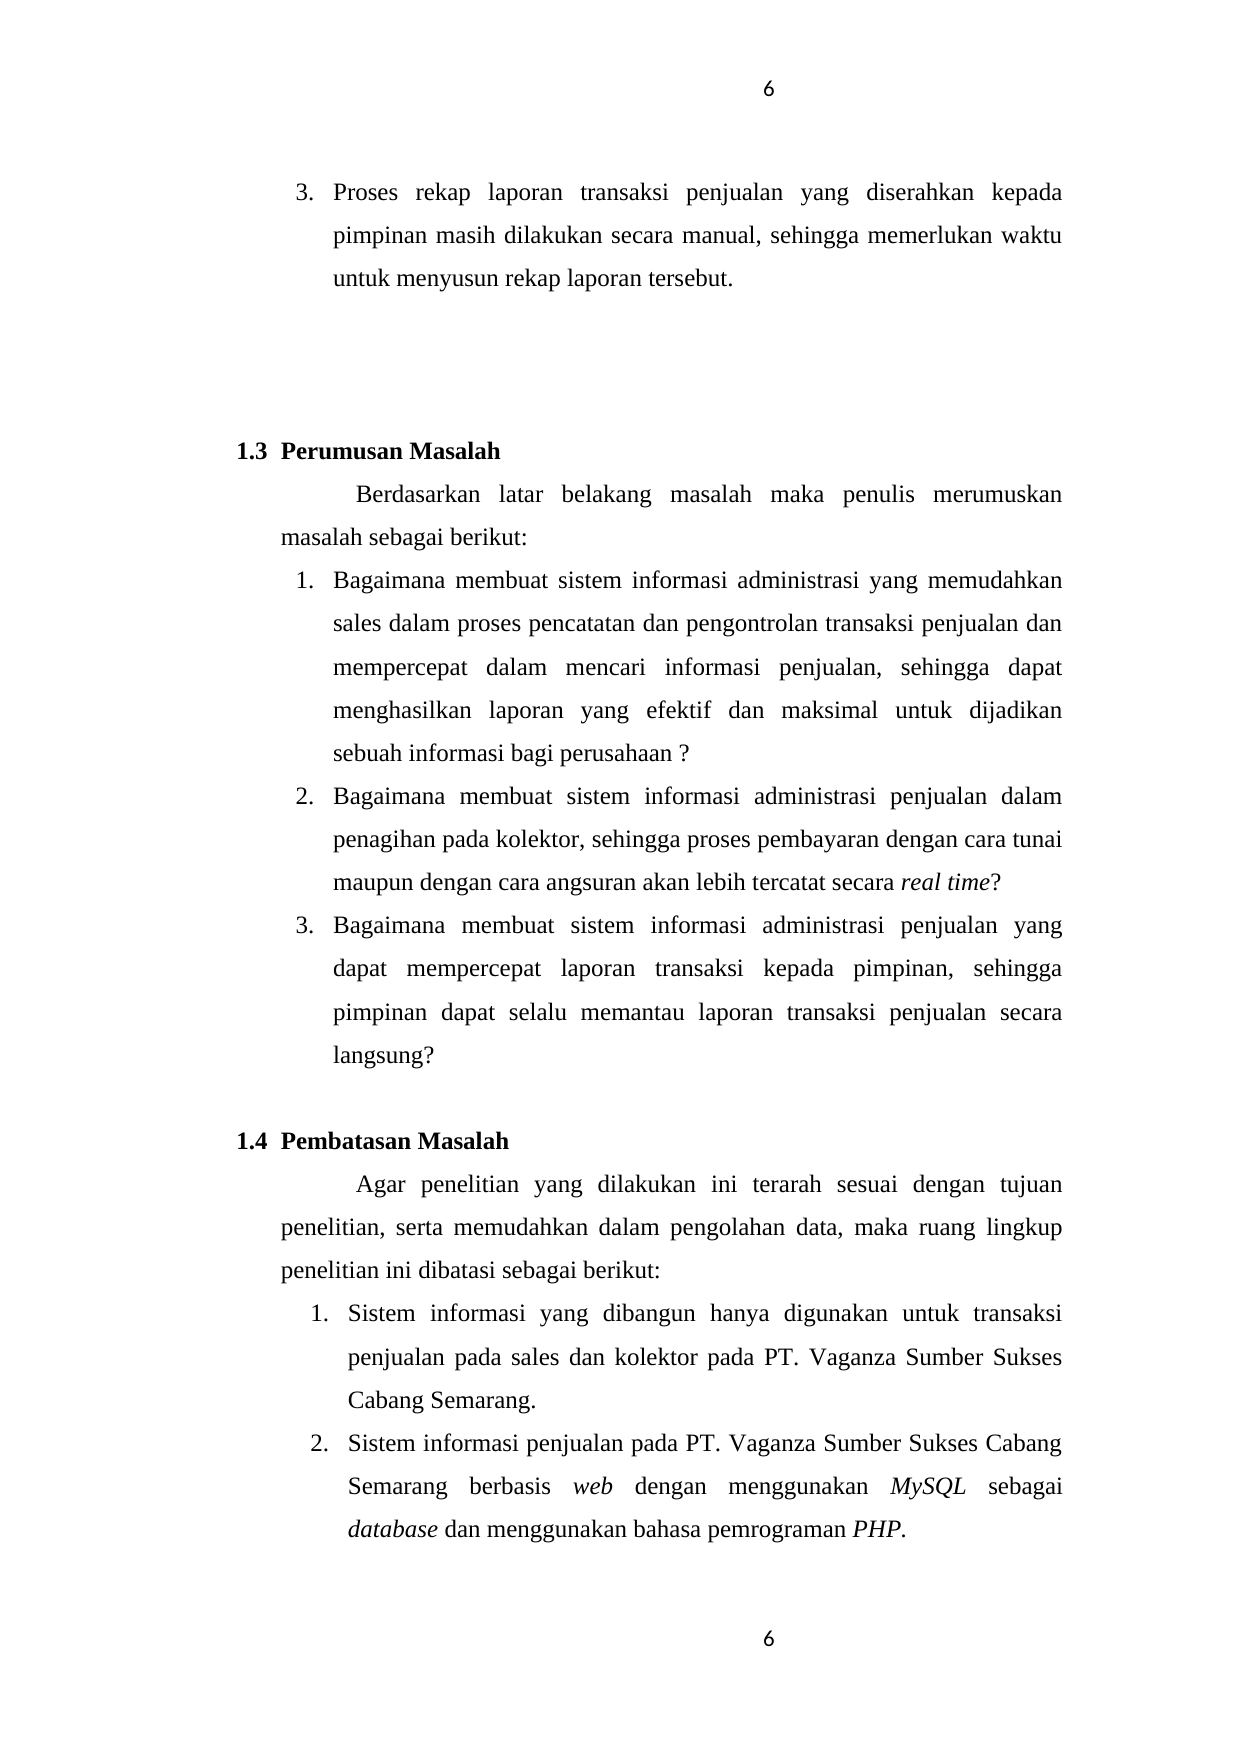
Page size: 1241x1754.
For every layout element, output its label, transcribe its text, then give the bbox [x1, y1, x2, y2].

text Berdasarkan latar belakang masalah maka penulis merumuskan masalah sebagai berikut: [281, 479, 1063, 551]
list Sistem informasi yang dibangun hanya digunakan untuk transaksi penjualan pada sales dan kolektor pada PT. Vaganza Sumber Sukses Cabang Semarang. [310, 1298, 1063, 1413]
text Agar penelitian yang dilakukan ini terarah sesuai dengan tujuan penelitian, serta memudahkan dalam pengolahan data, maka ruang lingkup penelitian ini dibatasi sebagai berikut: [281, 1169, 1063, 1284]
list Bagaimana membuat sistem informasi administrasi yang memudahkan sales dalam proses pencatatan dan pengontrolan transaksi penjualan dan mempercepat dalam mencari informasi penjualan, sehingga dapat menghasilkan laporan yang efektif dan maksimal untuk dijadikan sebuah informasi bagi perusahaan ? [295, 565, 1063, 767]
list Perumusan Masalah [236, 436, 1063, 465]
list Bagaimana membuat sistem informasi administrasi penjualan dalam penagihan pada kolektor, sehingga proses pembayaran dengan cara tunai maupun dengan cara angsuran akan lebih tercatat secara real time? [295, 781, 1063, 896]
list Sistem informasi penjualan pada PT. Vaganza Sumber Sukses Cabang Semarang berbasis web dengan menggunakan MySQL sebagai database dan menggunakan bahasa pemrograman PHP. [310, 1428, 1063, 1543]
list Bagaimana membuat sistem informasi administrasi penjualan yang dapat mempercepat laporan transaksi kepada pimpinan, sehingga pimpinan dapat selalu memantau laporan transaksi penjualan secara langsung? [295, 910, 1063, 1068]
list Pembatasan Masalah [236, 1126, 1063, 1155]
list Proses rekap laporan transaksi penjualan yang diserahkan kepada pimpinan masih dilakukan secara manual, sehingga memerlukan waktu untuk menyusun rekap laporan tersebut. [295, 177, 1063, 292]
